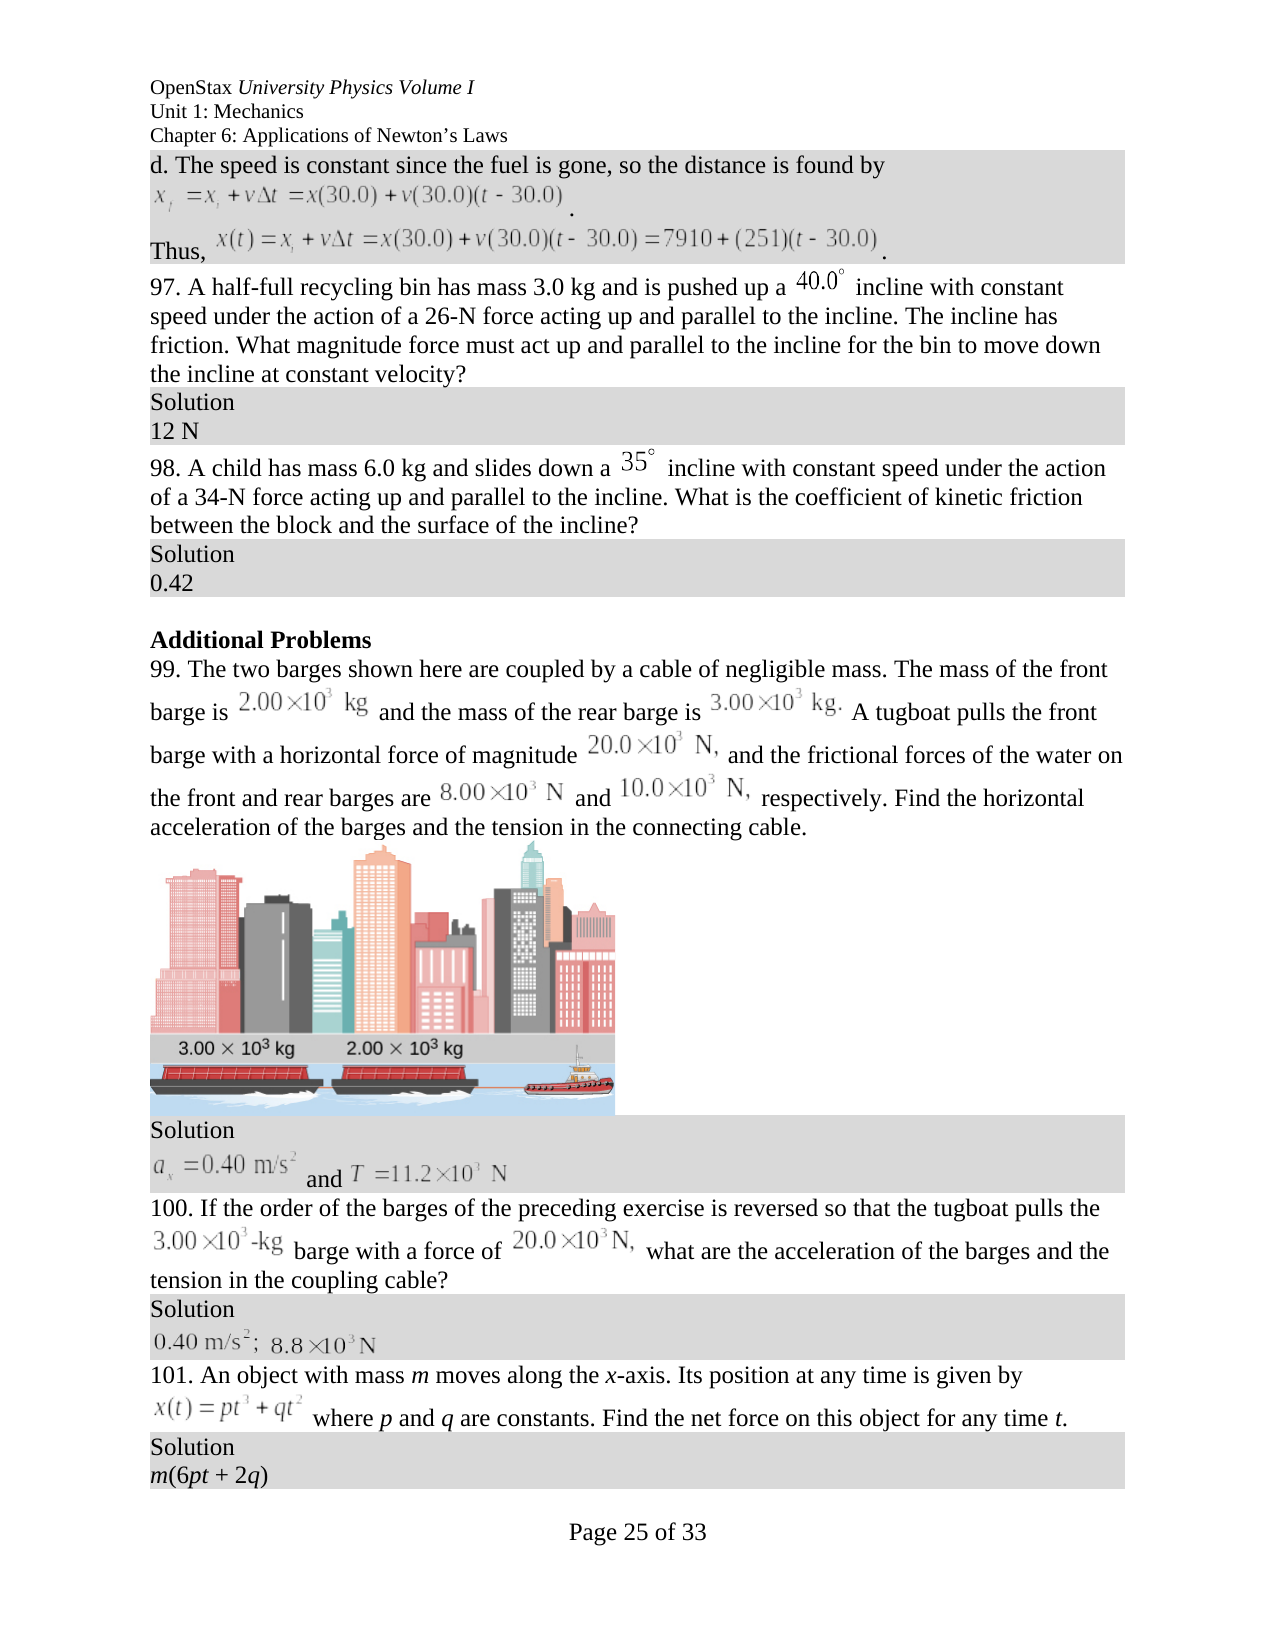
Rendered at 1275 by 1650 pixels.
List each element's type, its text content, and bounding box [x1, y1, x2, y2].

text and [150, 1144, 1125, 1193]
list A child has mass 6.0 kg and slides down a incline with constant speed under the action of a 34-N force acting up and parallel to the incline. What is the coefficient of kinetic friction between the block and the surface of the incline? [150, 445, 1125, 539]
text Solution [150, 1294, 1125, 1322]
list The two barges shown here are coupled by a cable of negligible mass. The mass of the front barge is and the mass of the rear barge is A tugboat pulls the front barge with a horizontal force of magnitude and the frictional forces of the water on the front and rear barges are and respectively. Find the horizontal acceleration of the barges and the tension in the connecting cable. [150, 654, 1125, 840]
text Solution [150, 1115, 1125, 1144]
text m(6pt + 2q) [150, 1460, 1125, 1489]
text Solution [150, 387, 1125, 416]
list Additional Problems [150, 625, 1125, 654]
text d. The speed is constant since the fuel is gone, so the distance is found by . [150, 150, 1125, 222]
text 12 N [150, 416, 1125, 445]
list A half-full recycling bin has mass 3.0 kg and is pushed up a incline with constant speed under the action of a 26-N force acting up and parallel to the incline. The incline has friction. What magnitude force must act up and parallel to the incline for the bin to move down the incline at constant velocity? [150, 264, 1125, 387]
picture [150, 840, 615, 1116]
text Solution [150, 1432, 1125, 1460]
text Thus, . [150, 222, 1125, 264]
text 0.42 [150, 568, 1125, 597]
list An object with mass m moves along the x-axis. Its position at any time is given by where p and q are constants. Find the net force on this object for any time t. [150, 1360, 1125, 1432]
text Solution [150, 539, 1125, 568]
list If the order of the barges of the preceding exercise is reversed so that the tugboat pulls the barge with a force of what are the acceleration of the barges and the tension in the coupling cable? [150, 1193, 1125, 1294]
